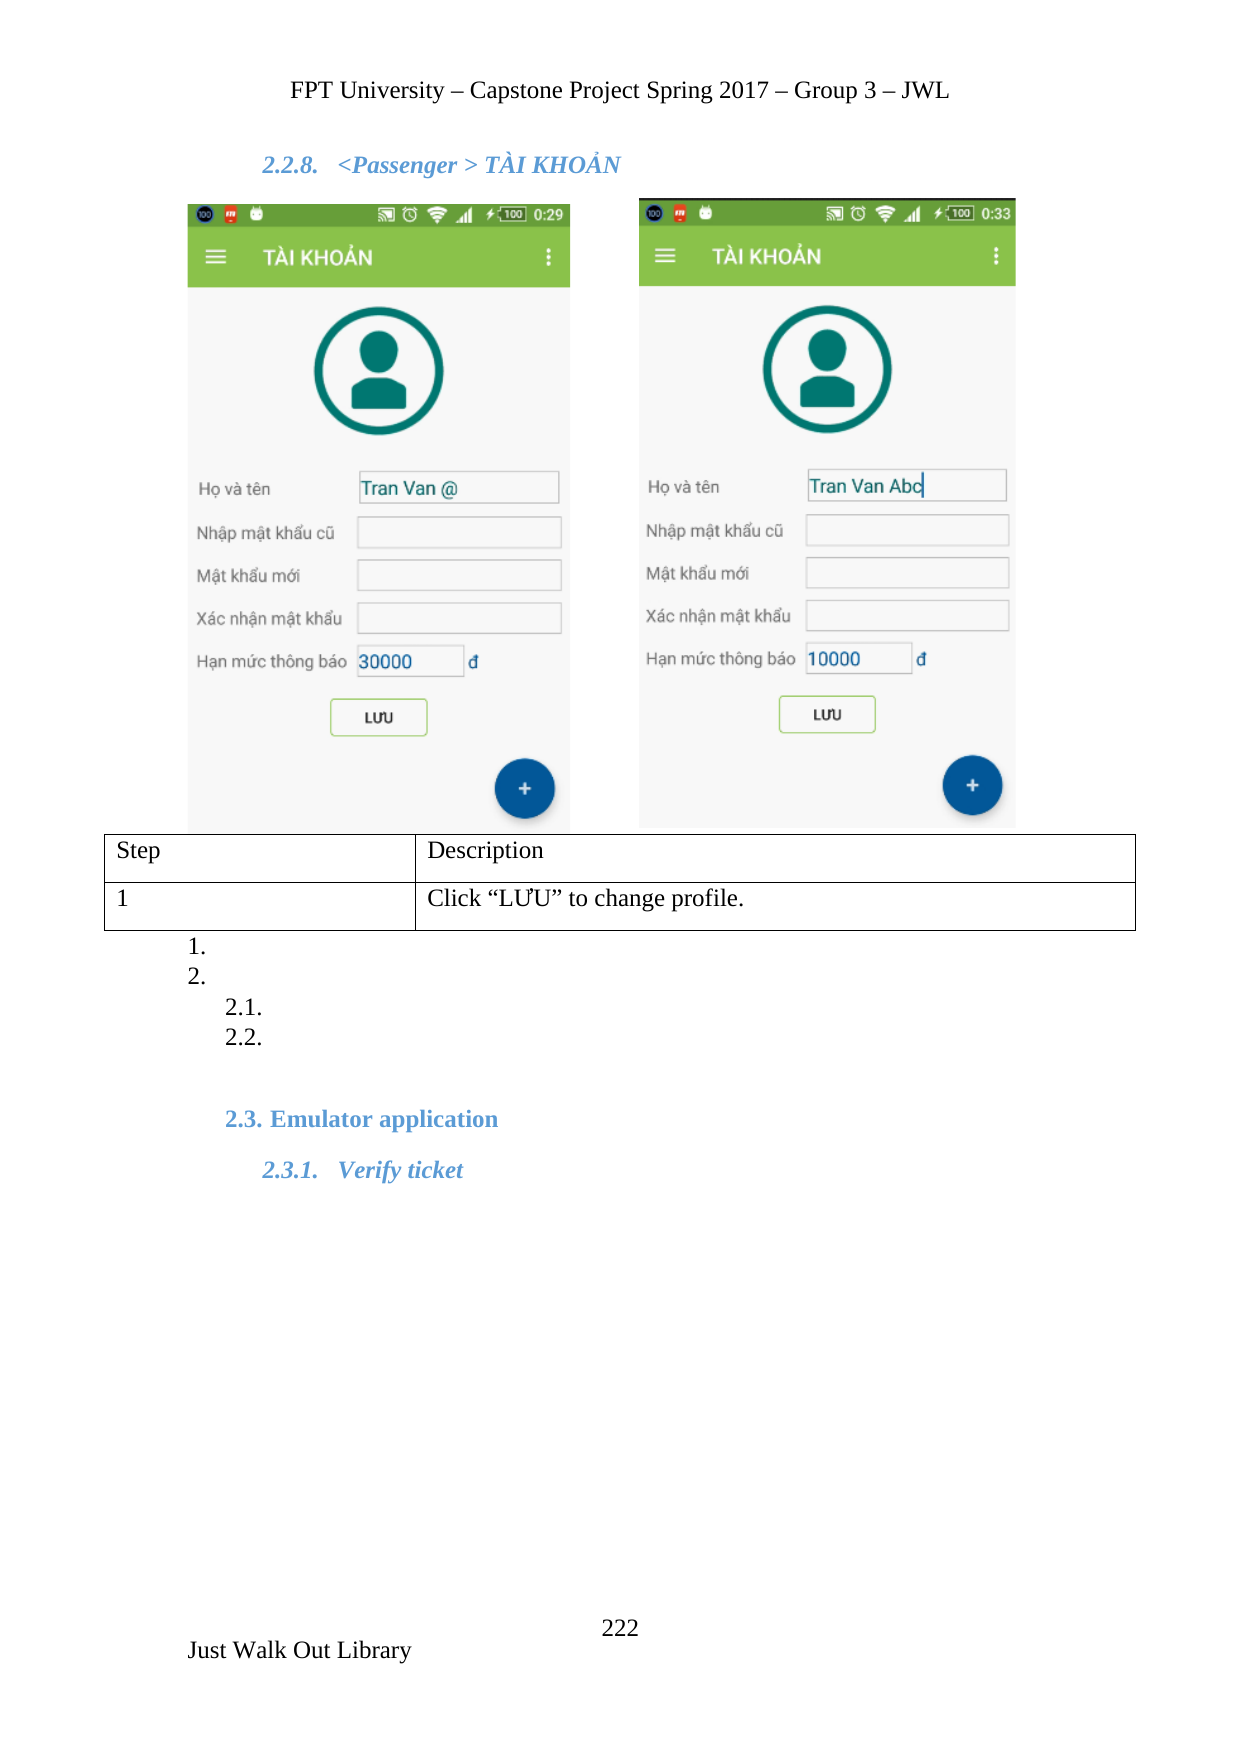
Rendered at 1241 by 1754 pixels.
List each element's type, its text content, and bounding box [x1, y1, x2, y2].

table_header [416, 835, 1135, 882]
subtitle <Passenger > TÀI KHOẢN [262, 150, 1053, 179]
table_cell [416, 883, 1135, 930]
subtitle Emulator application [225, 1104, 1053, 1133]
picture [639, 198, 1016, 828]
picture [187, 204, 571, 834]
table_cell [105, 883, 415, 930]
subtitle Verify ticket [262, 1155, 1053, 1184]
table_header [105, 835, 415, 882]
